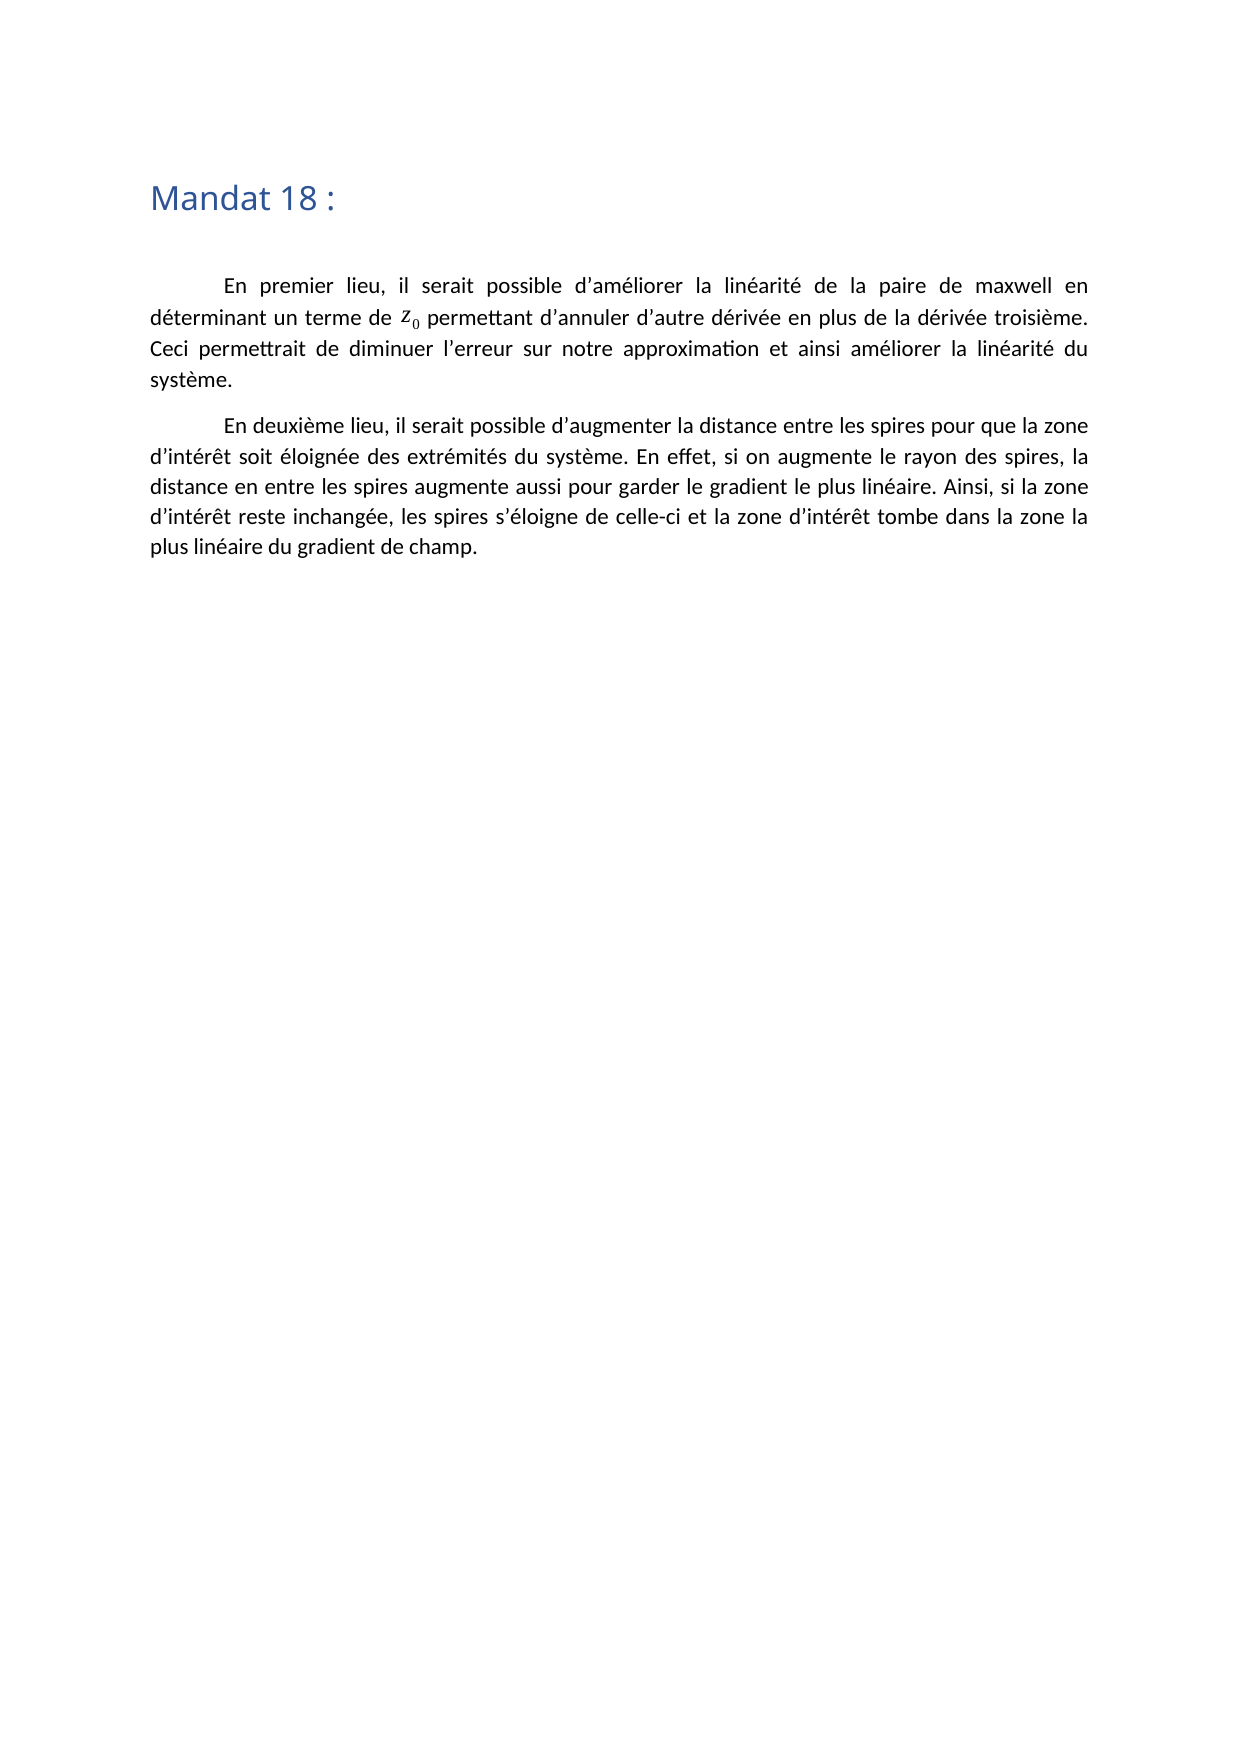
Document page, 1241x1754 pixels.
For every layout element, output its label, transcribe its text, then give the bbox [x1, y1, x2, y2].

text En deuxième lieu, il serait possible d’augmenter la distance entre les spires pour que la zone d’intérêt soit éloignée des extrémités du système. En effet, si on augmente le rayon des spires, la distance en entre les spires augmente aussi pour garder le gradient le plus linéaire. Ainsi, si la zone d’intérêt reste inchangée, les spires s’éloigne de celle-ci et la zone d’intérêt tombe dans la zone la plus linéaire du gradient de champ. [150, 412, 1090, 561]
text En premier lieu, il serait possible d’améliorer la linéarité de la paire de maxwell en déterminant un terme de permettant d’annuler d’autre dérivée en plus de la dérivée troisième. Ceci permettrait de diminuer l’erreur sur notre approximation et ainsi améliorer la linéarité du système. [150, 271, 1090, 393]
subtitle Mandat 18 : [150, 175, 1090, 220]
